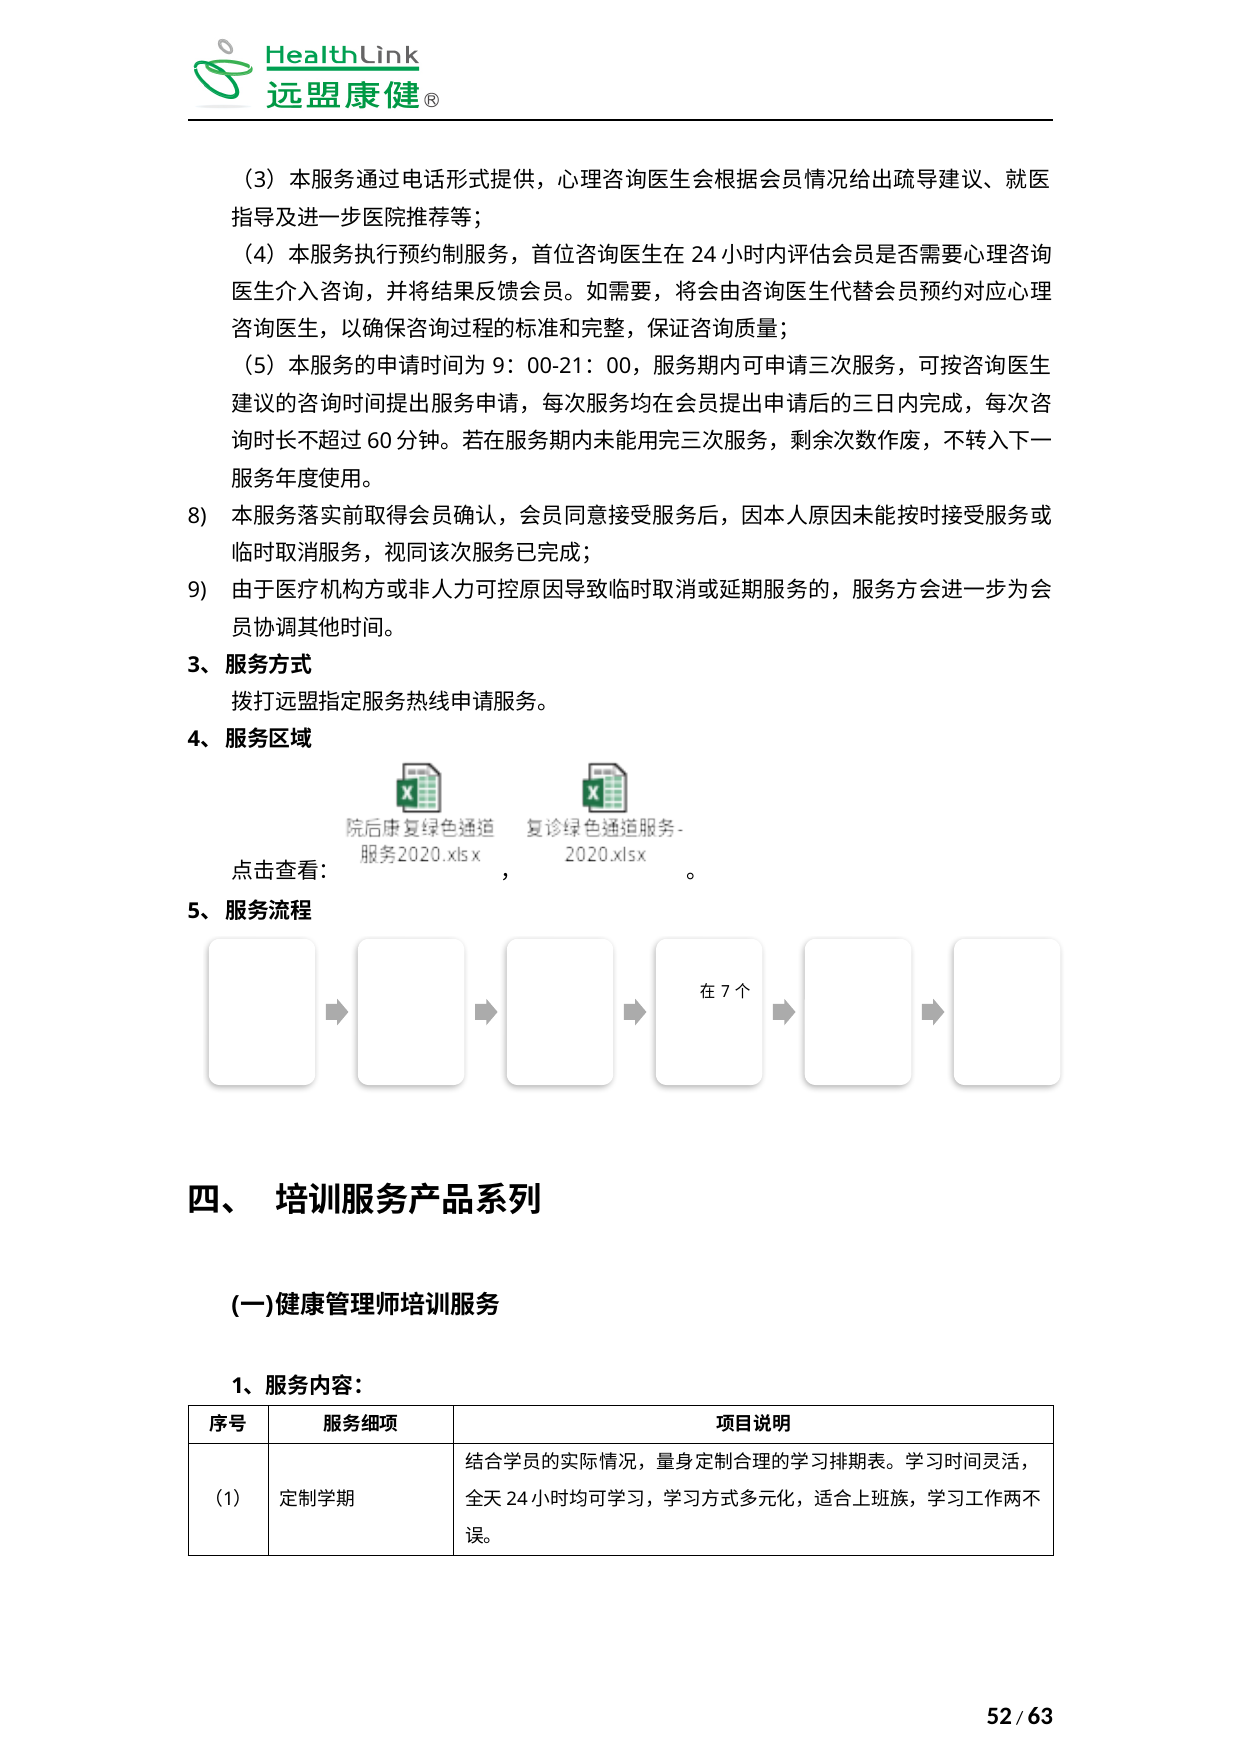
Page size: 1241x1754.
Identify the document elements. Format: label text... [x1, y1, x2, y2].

table_header 服务细项 [269, 1406, 453, 1443]
text 拨打远盟指定服务热线申请服务。 [187, 683, 1053, 716]
subtitle 培训服务产品系列 [187, 1164, 1053, 1229]
list 服务流程 [187, 892, 1053, 925]
table_header 序号 [189, 1406, 268, 1443]
subtitle 健康管理师培训服务 [231, 1271, 1053, 1336]
list 服务区域 [187, 721, 1053, 753]
table_cell 定制学期 [269, 1444, 453, 1554]
list 服务方式 [187, 646, 1053, 679]
table_cell （1） [189, 1444, 268, 1554]
text 点击查看：， 。 [187, 758, 1053, 888]
table_header 项目说明 [454, 1406, 1053, 1443]
picture [187, 29, 447, 118]
list （5）本服务的申请时间为9：00-21：00，服务期内可申请三次服务，可按咨询医生建议的咨询时间提出服务申请，每次服务均在会员提出申请后的三日内完成，每次咨询时长不超过60分钟。若在服务期内未能用完三次服务，剩余次数作废，不转入下一服务年度使用。 [231, 348, 1053, 493]
text 1、服务内容： [231, 1368, 1053, 1401]
list （4）本服务执行预约制服务，首位咨询医生在24小时内评估会员是否需要心理咨询医生介入咨询，并将结果反馈会员。如需要，将会由咨询医生代替会员预约对应心理咨询医生，以确保咨询过程的标准和完整，保证咨询质量； [231, 236, 1053, 343]
table_cell 结合学员的实际情况，量身定制合理的学习排期表。学习时间灵活，全天24小时均可学习，学习方式多元化，适合上班族，学习工作两不误。 [454, 1444, 1053, 1554]
list 由于医疗机构方或非人力可控原因导致临时取消或延期服务的，服务方会进一步为会员协调其他时间。 [187, 572, 1053, 642]
list 本服务落实前取得会员确认，会员同意接受服务后，因本人原因未能按时接受服务或临时取消服务，视同该次服务已完成； [187, 497, 1053, 567]
list （3）本服务通过电话形式提供，心理咨询医生会根据会员情况给出疏导建议、就医指导及进一步医院推荐等； [231, 162, 1053, 232]
